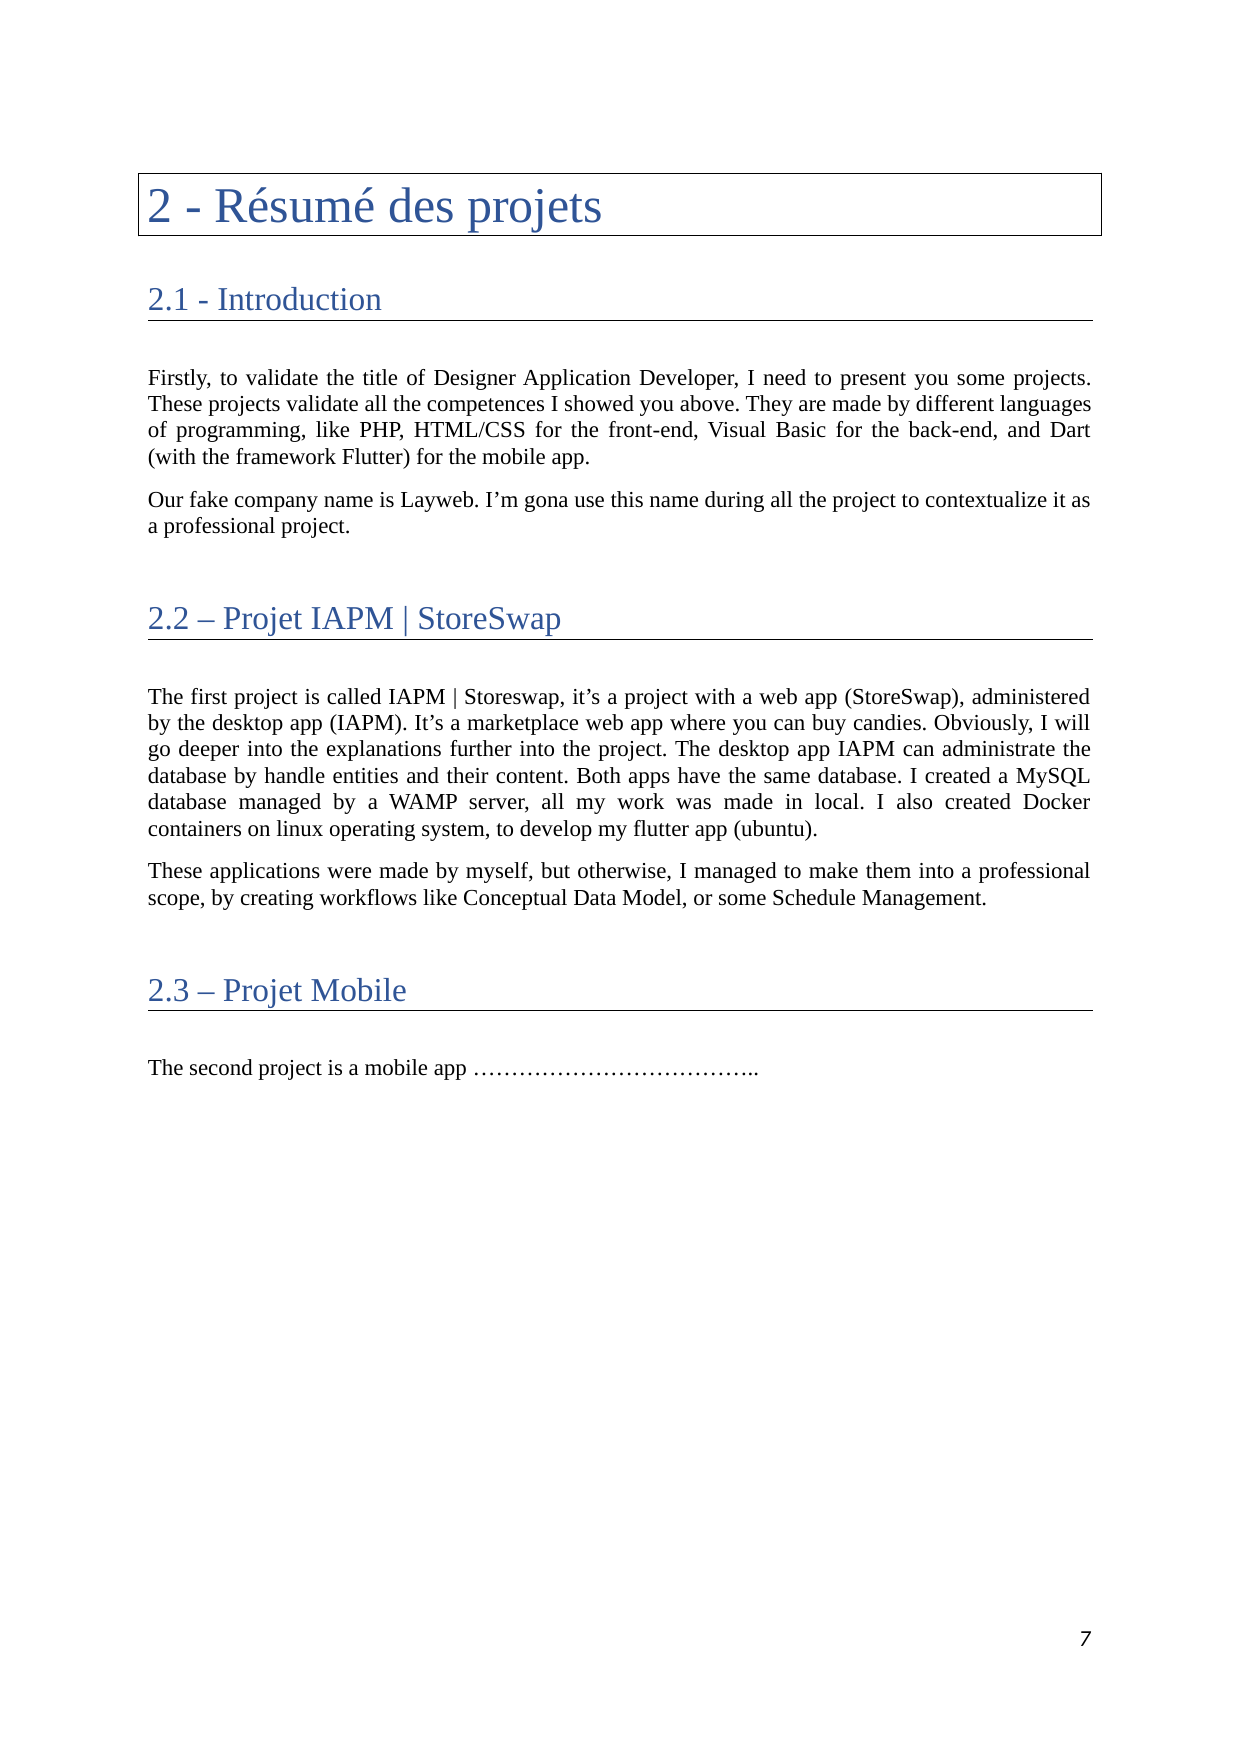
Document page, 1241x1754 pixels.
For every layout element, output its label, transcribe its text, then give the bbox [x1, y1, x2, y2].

text 2.1 - Introduction [148, 279, 1093, 320]
text 2.3 – Projet Mobile [148, 970, 1093, 1010]
text These applications were made by myself, but otherwise, I managed to make them into a professional scope, by creating workflows like Conceptual Data Model, or some Schedule Management. [148, 858, 1093, 910]
text Firstly, to validate the title of Designer Application Developer, I need to present you some projects. These projects validate all the competences I showed you above. They are made by different languages of programming, like PHP, HTML/CSS for the front-end, Visual Basic for the back-end, and Dart (with the framework Flutter) for the mobile app. [148, 364, 1093, 469]
text Our fake company name is Layweb. I’m gona use this name during all the project to contextualize it as a professional project. [148, 486, 1093, 539]
text The first project is called IAPM | Storeswap, it’s a project with a web app (StoreSwap), administered by the desktop app (IAPM). It’s a marketplace web app where you can buy candies. Obviously, I will go deeper into the explanations further into the project. The desktop app IAPM can administrate the database by handle entities and their content. Both apps have the same database. I created a MySQL database managed by a WAMP server, all my work was made in local. I also created Docker containers on linux operating system, to develop my flutter app (ubuntu). [148, 683, 1093, 841]
text The second project is a mobile app ……………………………….. [148, 1054, 1093, 1081]
text 2 - Résumé des projets [139, 174, 1101, 235]
text 2.2 – Projet IAPM | StoreSwap [148, 598, 1093, 639]
